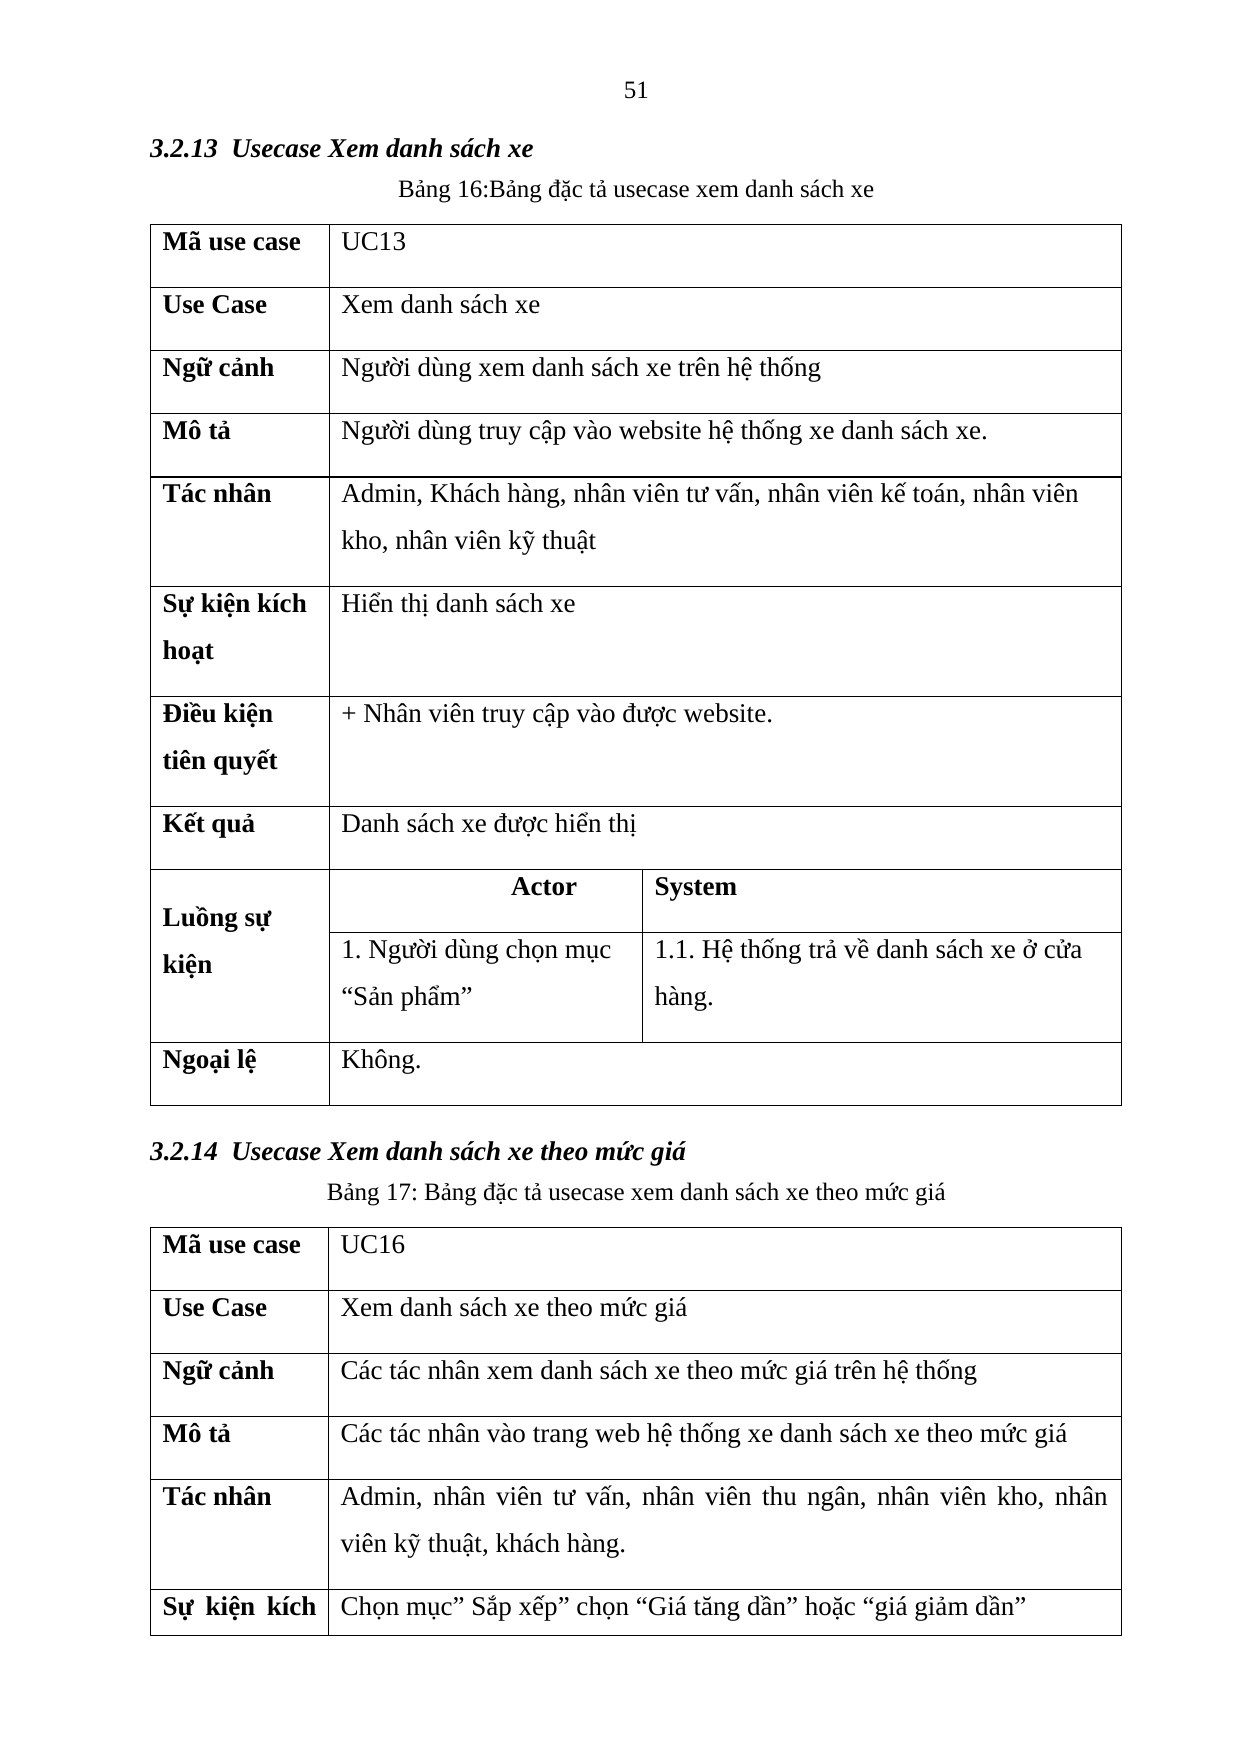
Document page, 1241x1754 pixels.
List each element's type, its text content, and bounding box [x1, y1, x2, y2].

table_cell Ngữ cảnh [151, 351, 329, 413]
table_cell Ngữ cảnh [151, 1354, 328, 1416]
table_cell System [643, 870, 1121, 932]
table_cell Mô tả [151, 414, 329, 476]
table_header Mã use case [151, 1228, 328, 1290]
table_cell 1. Người dùng chọn mục “Sản phẩm” [330, 933, 642, 1042]
table_header Mã use case [151, 225, 329, 287]
table_cell Người dùng xem danh sách xe trên hệ thống [330, 351, 1121, 413]
table_cell Các tác nhân vào trang web hệ thống xe danh sách xe theo mức giá [329, 1417, 1121, 1479]
table_cell Người dùng truy cập vào website hệ thống xe danh sách xe. [330, 414, 1121, 476]
text Bảng 16:Bảng đặc tả usecase xem danh sách xe [150, 174, 1122, 203]
table_cell Xem danh sách xe theo mức giá [329, 1291, 1121, 1353]
text Bảng 17: Bảng đặc tả usecase xem danh sách xe theo mức giá [150, 1177, 1122, 1206]
table_cell Actor [330, 870, 642, 932]
table_cell Các tác nhân xem danh sách xe theo mức giá trên hệ thống [329, 1354, 1121, 1416]
table_cell Hiển thị danh sách xe [330, 587, 1121, 696]
table_header UC16 [329, 1228, 1121, 1290]
table_cell Luồng sự kiện [151, 870, 329, 1042]
table_header UC13 [330, 225, 1121, 287]
table_cell Use Case [151, 288, 329, 350]
table_cell Use Case [151, 1291, 328, 1353]
table_cell Danh sách xe được hiển thị [330, 807, 1121, 869]
table_cell Xem danh sách xe [330, 288, 1121, 350]
table_cell Admin, Khách hàng, nhân viên tư vấn, nhân viên kế toán, nhân viên kho, nhân viên kỹ thuật [330, 478, 1121, 586]
table_cell Tác nhân [151, 478, 329, 586]
table_cell Sự kiện kích hoạt [151, 1590, 328, 1635]
table_cell + Nhân viên truy cập vào được website. [330, 697, 1121, 806]
table_cell Admin, nhân viên tư vấn, nhân viên thu ngân, nhân viên kho, nhân viên kỹ thuật, khách hàng. [329, 1480, 1121, 1589]
table_cell Không. [330, 1043, 1121, 1105]
subtitle 3.2.14 Usecase Xem danh sách xe theo mức giá [150, 1135, 1122, 1166]
table_cell 1.1. Hệ thống trả về danh sách xe ở cửa hàng. [643, 933, 1121, 1042]
table_cell Điều kiện tiên quyết [151, 697, 329, 806]
subtitle 3.2.13 Usecase Xem danh sách xe [150, 132, 1122, 164]
table_cell Mô tả [151, 1417, 328, 1479]
table_cell Sự kiện kích hoạt [151, 587, 329, 696]
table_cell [329, 1590, 1121, 1635]
table_cell Tác nhân [151, 1480, 328, 1589]
table_cell Kết quả [151, 807, 329, 869]
table_cell Ngoại lệ [151, 1043, 329, 1105]
